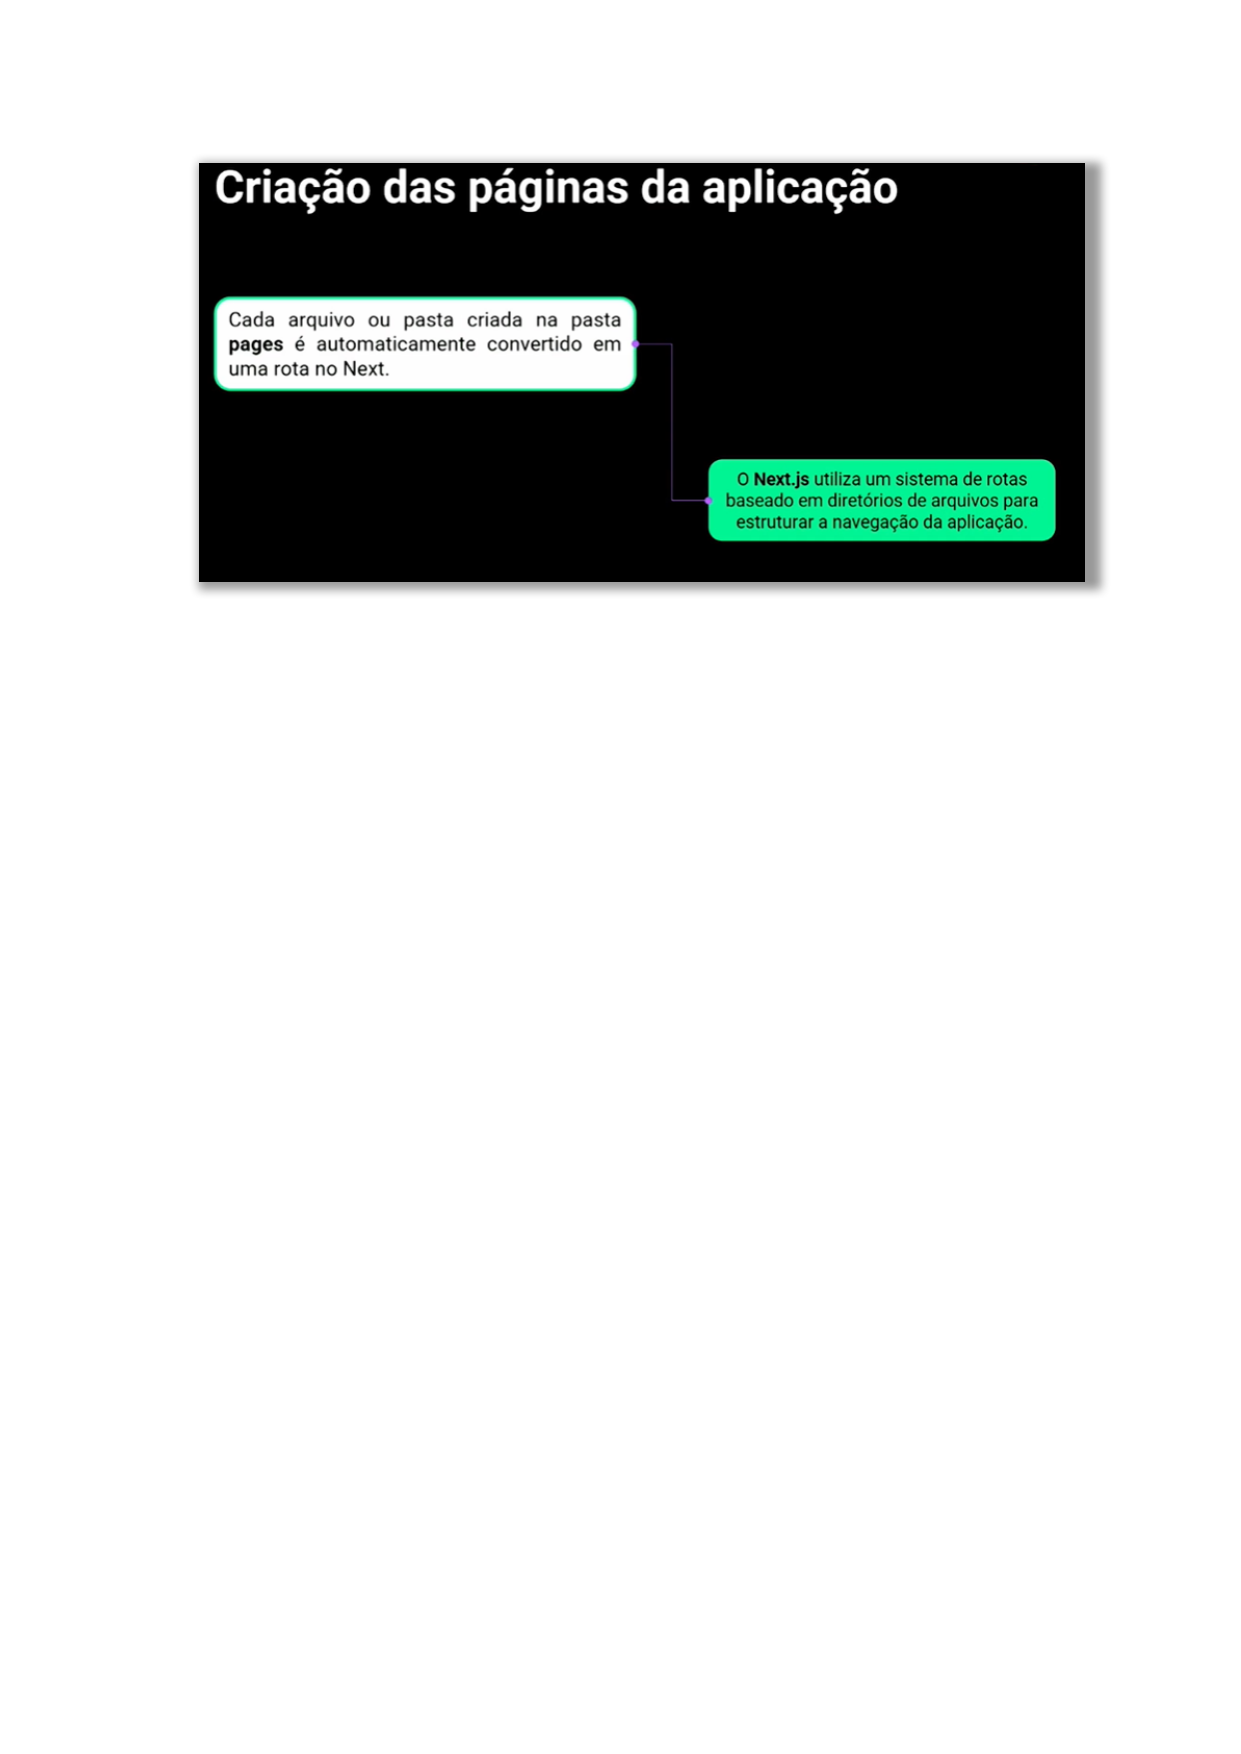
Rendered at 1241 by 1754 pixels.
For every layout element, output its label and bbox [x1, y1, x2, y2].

picture [199, 163, 1085, 582]
